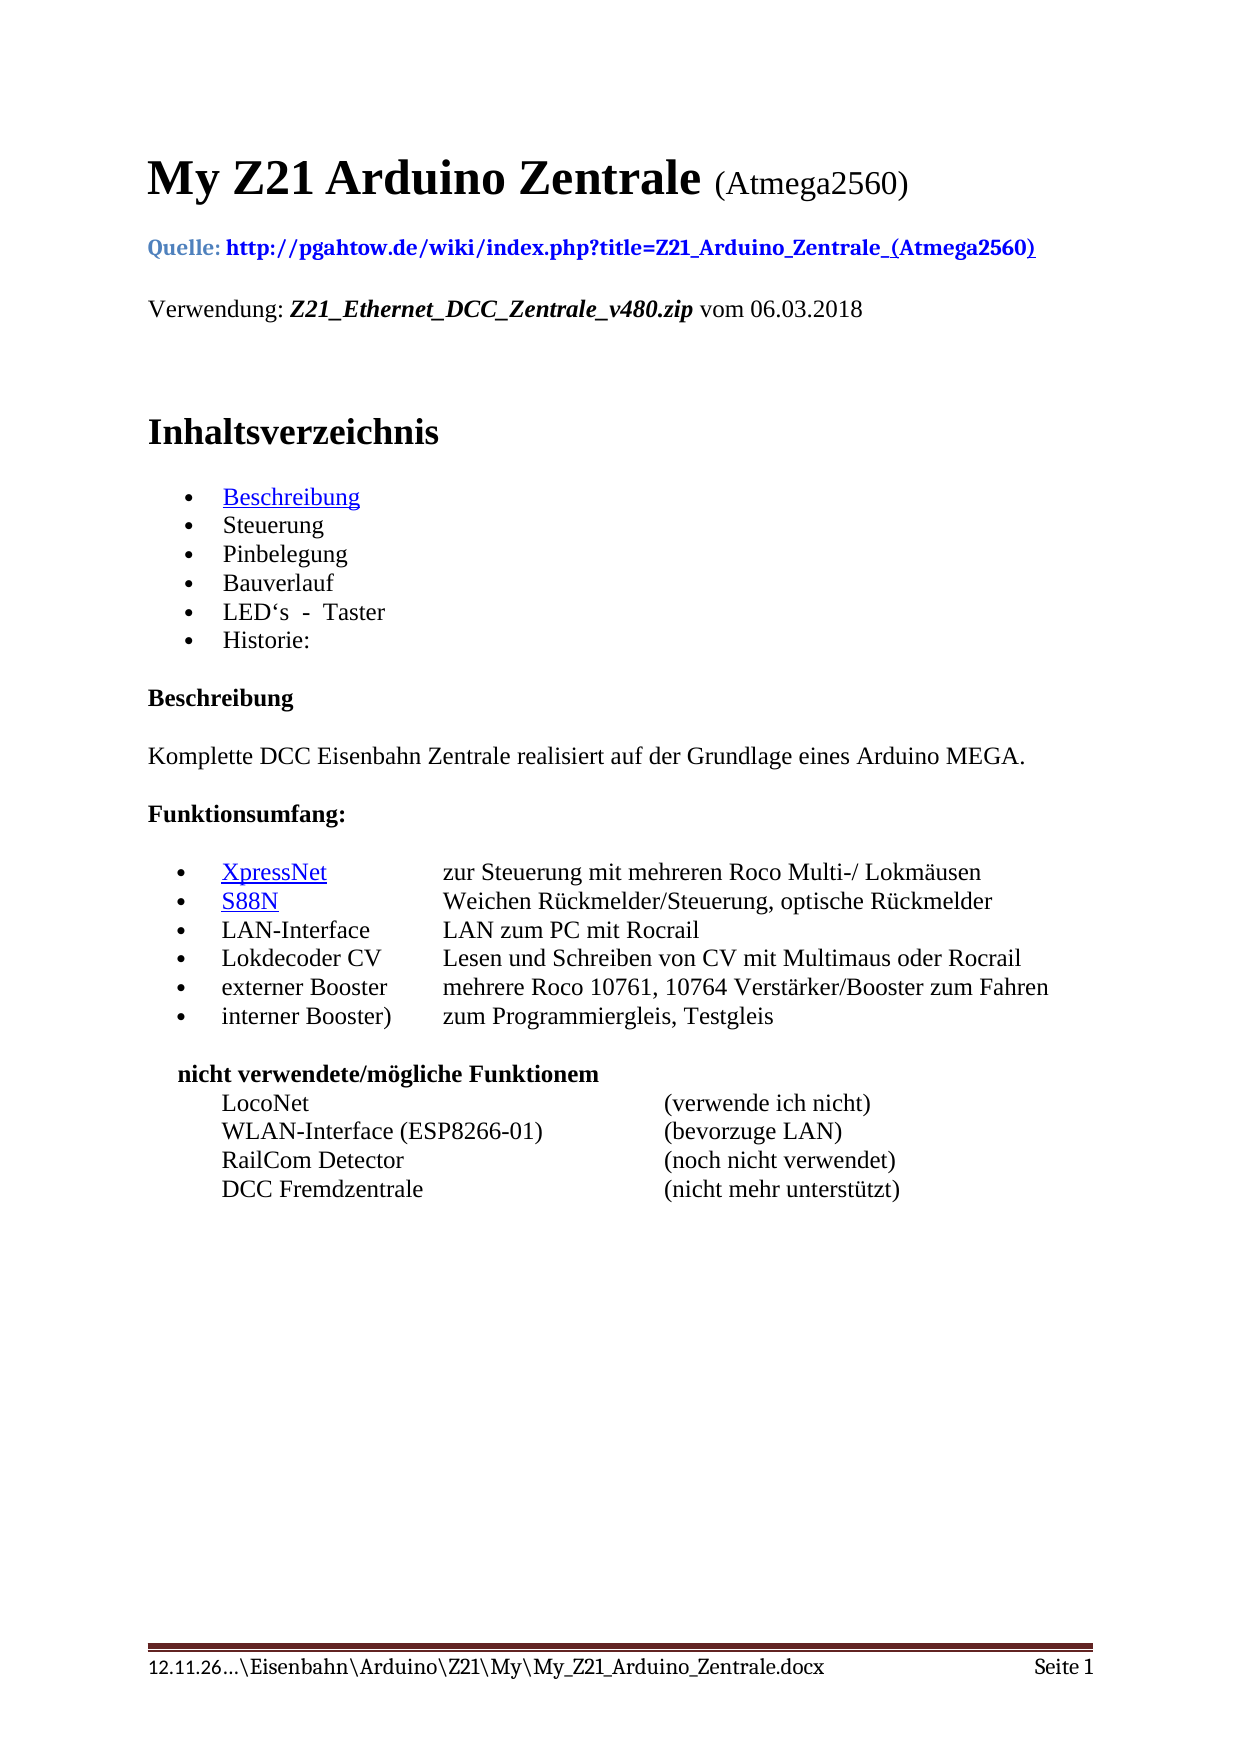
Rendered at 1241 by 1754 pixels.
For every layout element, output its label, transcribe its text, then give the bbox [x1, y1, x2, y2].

subtitle Quelle: http://pgahtow.de/wiki/index.php?title=Z21_Arduino_Zentrale_(Atmega2560) [148, 234, 1093, 261]
text Komplette DCC Eisenbahn Zentrale realisiert auf der Grundlage eines Arduino MEGA. [148, 741, 1093, 770]
list Steuerung [185, 511, 1093, 539]
list XpressNet zur Steuerung mit mehreren Roco Multi-/ Lokmäusen [177, 857, 1093, 886]
text Funktionsumfang: [148, 799, 1093, 828]
list LAN-Interface LAN zum PC mit Rocrail [177, 915, 1093, 943]
list externer Booster mehrere Roco 10761, 10764 Verstärker/Booster zum Fahren [177, 972, 1093, 1001]
text Inhaltsverzeichnis [148, 409, 1093, 453]
list Pinbelegung [185, 539, 1093, 568]
text Verwendung: Z21_Ethernet_DCC_Zentrale_v480.zip vom 06.03.2018 [148, 294, 1093, 322]
text nicht verwendete/mögliche Funktionem LocoNet (verwende ich nicht) WLAN-Interface (ESP8266-01) (bevorzuge LAN) RailCom Detector (noch nicht verwendet) DCC Fremdzentrale (nicht mehr unterstützt) [177, 1059, 1093, 1231]
list S88N Weichen Rückmelder/Steuerung, optische Rückmelder [177, 886, 1093, 915]
list Historie: [185, 626, 1093, 654]
list LED‘s - Taster [185, 597, 1093, 626]
text Beschreibung [148, 683, 1093, 712]
text My Z21 Arduino Zentrale (Atmega2560) [148, 148, 1093, 205]
list Lokdecoder CV Lesen und Schreiben von CV mit Multimaus oder Rocrail [177, 943, 1093, 972]
list Bauverlauf [185, 568, 1093, 597]
list interner Booster) zum Programmiergleis, Testgleis [177, 1001, 1093, 1030]
list Beschreibung [185, 482, 1093, 511]
